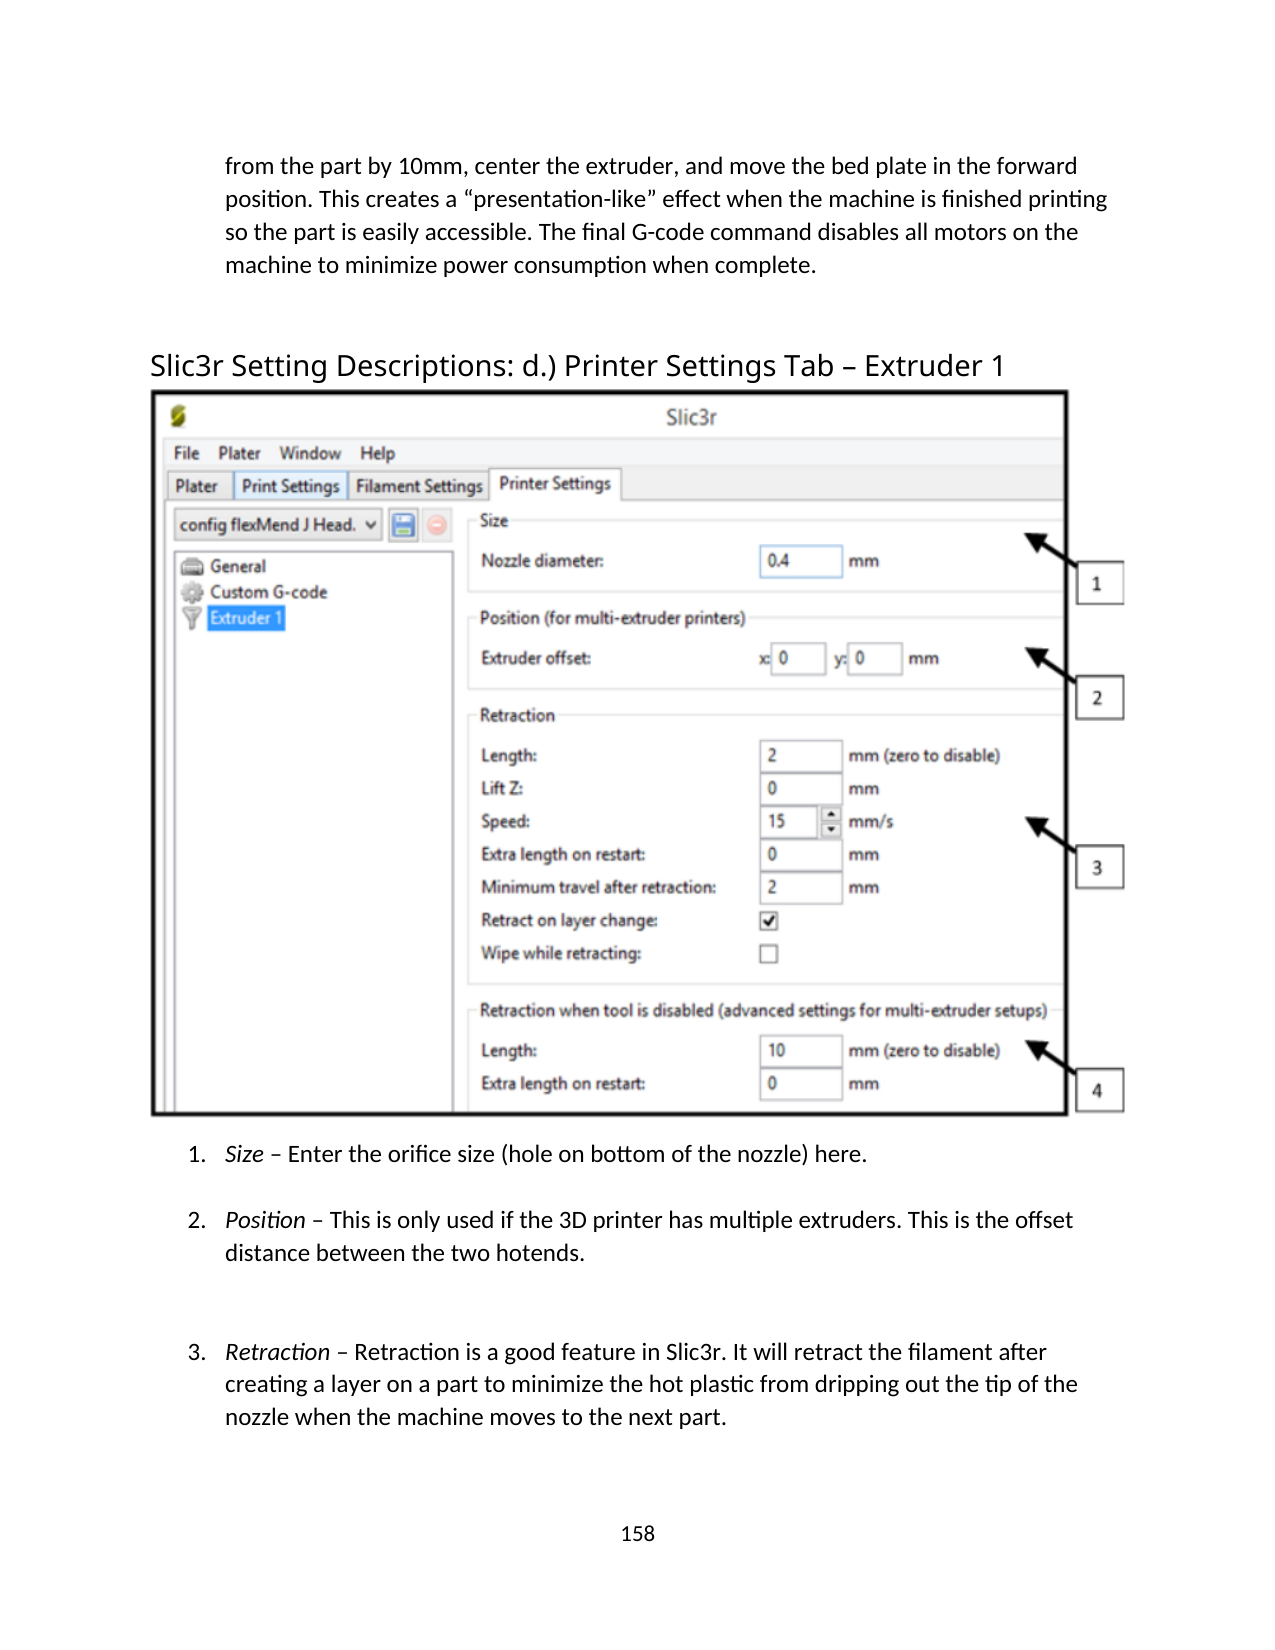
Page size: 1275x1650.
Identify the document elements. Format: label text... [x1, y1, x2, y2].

subtitle Slic3r Setting Descriptions: d.) Printer Settings Tab – Extruder 1 [150, 345, 1125, 385]
list Size – Enter the orifice size (hole on bottom of the nozzle) here. [187, 1138, 1125, 1169]
list Position – This is only used if the 3D printer has multiple extruders. This is the offset distance between the two hotends. [187, 1204, 1125, 1267]
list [187, 150, 1125, 279]
list Retraction – Retraction is a good feature in Slic3r. It will retract the filament after creating a layer on a part to minimize the hot plastic from dripping out the tip of the nozzle when the machine moves to the next part. [187, 1336, 1125, 1432]
